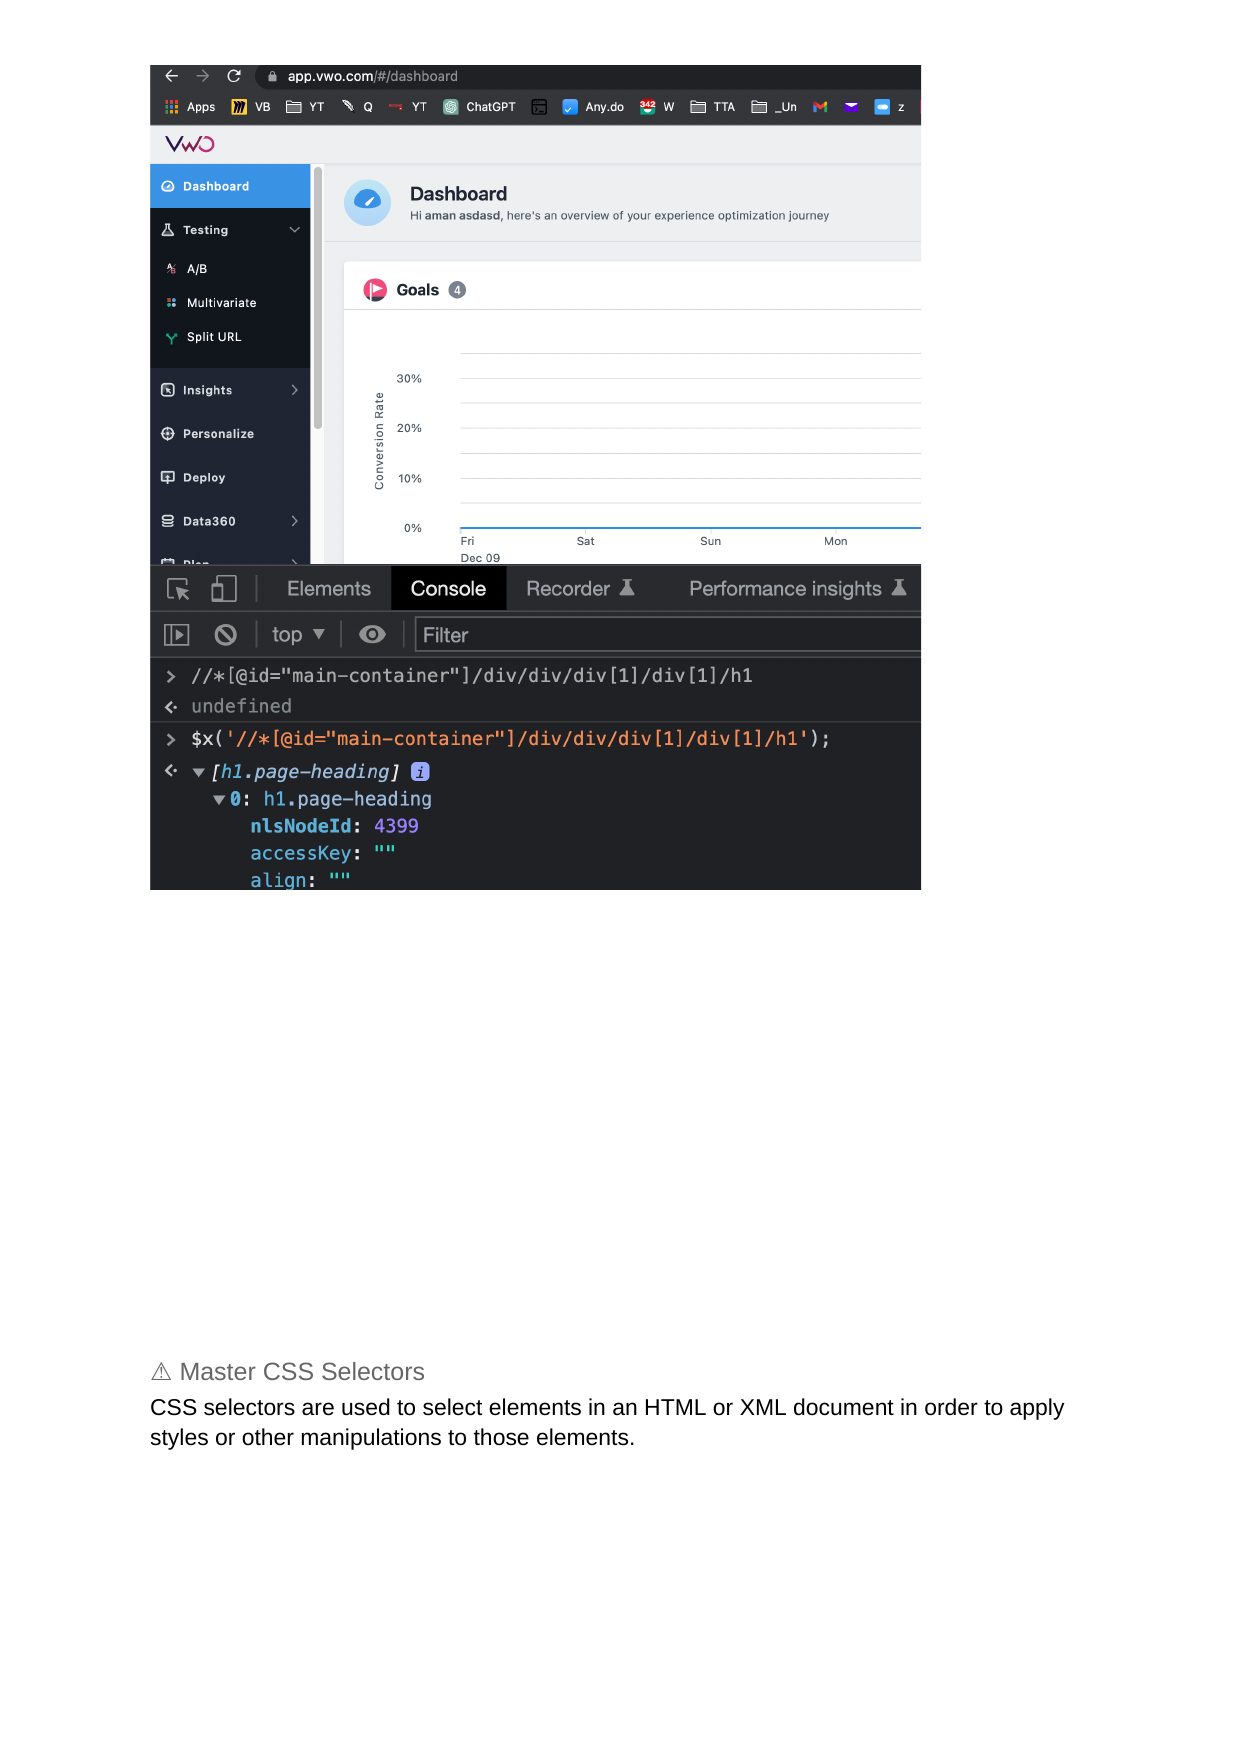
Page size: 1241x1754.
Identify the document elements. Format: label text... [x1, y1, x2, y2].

subtitle ⚠️ Master CSS Selectors [150, 1357, 1090, 1385]
picture [150, 65, 922, 890]
text CSS selectors are used to select elements in an HTML or XML document in order to apply styles or other manipulations to those elements. [150, 1394, 1090, 1450]
